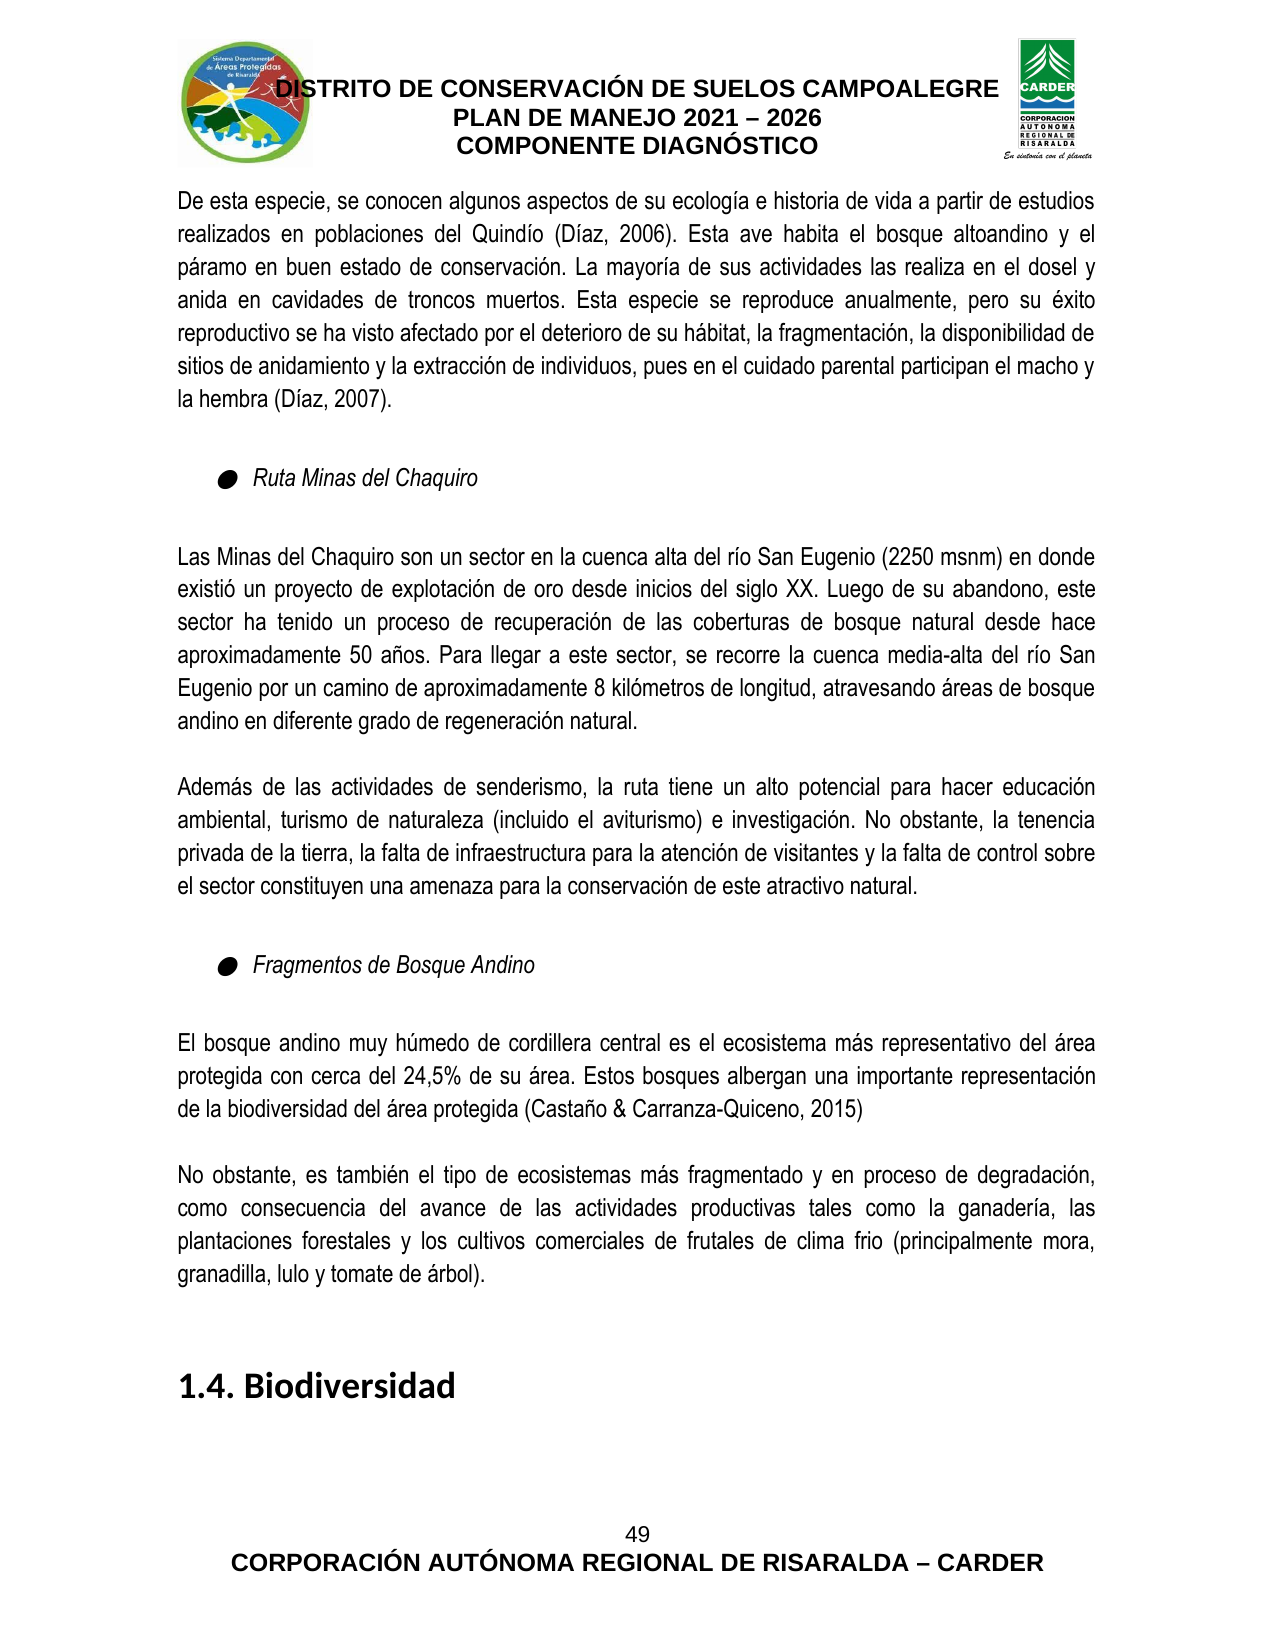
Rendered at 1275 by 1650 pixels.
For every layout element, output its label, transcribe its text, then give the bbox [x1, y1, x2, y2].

text Además de las actividades de senderismo, la ruta tiene un alto potencial para hacer educación ambiental, turismo de naturaleza (incluido el aviturismo) e investigación. No obstante, la tenencia privada de la tierra, la falta de infraestructura para la atención de visitantes y la falta de control sobre el sector constituyen una amenaza para la conservación de este atractivo natural. [177, 772, 1098, 899]
list Fragmentos de Bosque Andino [215, 936, 1098, 988]
text No obstante, es también el tipo de ecosistemas más fragmentado y en proceso de degradación, como consecuencia del avance de las actividades productivas tales como la ganadería, las plantaciones forestales y los cultivos comerciales de frutales de clima frio (principalmente mora, granadilla, lulo y tomate de árbol). [177, 1160, 1098, 1287]
text Las Minas del Chaquiro son un sector en la cuenca alta del río San Eugenio (2250 msnm) en donde existió un proyecto de explotación de oro desde inicios del siglo XX. Luego de su abandono, este sector ha tenido un proceso de recuperación de las coberturas de bosque natural desde hace aproximadamente 50 años. Para llegar a este sector, se recorre la cuenca media-alta del río San Eugenio por un camino de aproximadamente 8 kilómetros de longitud, atravesando áreas de bosque andino en diferente grado de regeneración natural. [177, 541, 1098, 735]
picture [177, 39, 314, 168]
text El bosque andino muy húmedo de cordillera central es el ecosistema más representativo del área protegida con cerca del 24,5% de su área. Estos bosques albergan una importante representación de la biodiversidad del área protegida (Castaño & Carranza-Quiceno, 2015) [177, 1028, 1098, 1123]
text De esta especie, se conocen algunos aspectos de su ecología e historia de vida a partir de estudios realizados en poblaciones del Quindío (Díaz, 2006). Esta ave habita el bosque altoandino y el páramo en buen estado de conservación. La mayoría de sus actividades las realiza en el dosel y anida en cavidades de troncos muertos. Esta especie se reproduce anualmente, pero su éxito reproductivo se ha visto afectado por el deterioro de su hábitat, la fragmentación, la disponibilidad de sitios de anidamiento y la extracción de individuos, pues en el cuidado parental participan el macho y la hembra (Díaz, 2007). [177, 186, 1098, 412]
picture [305, 82, 314, 88]
list Ruta Minas del Chaquiro [215, 450, 1098, 501]
subtitle 1.4. Biodiversidad [177, 1362, 1098, 1408]
picture [998, 31, 1098, 170]
